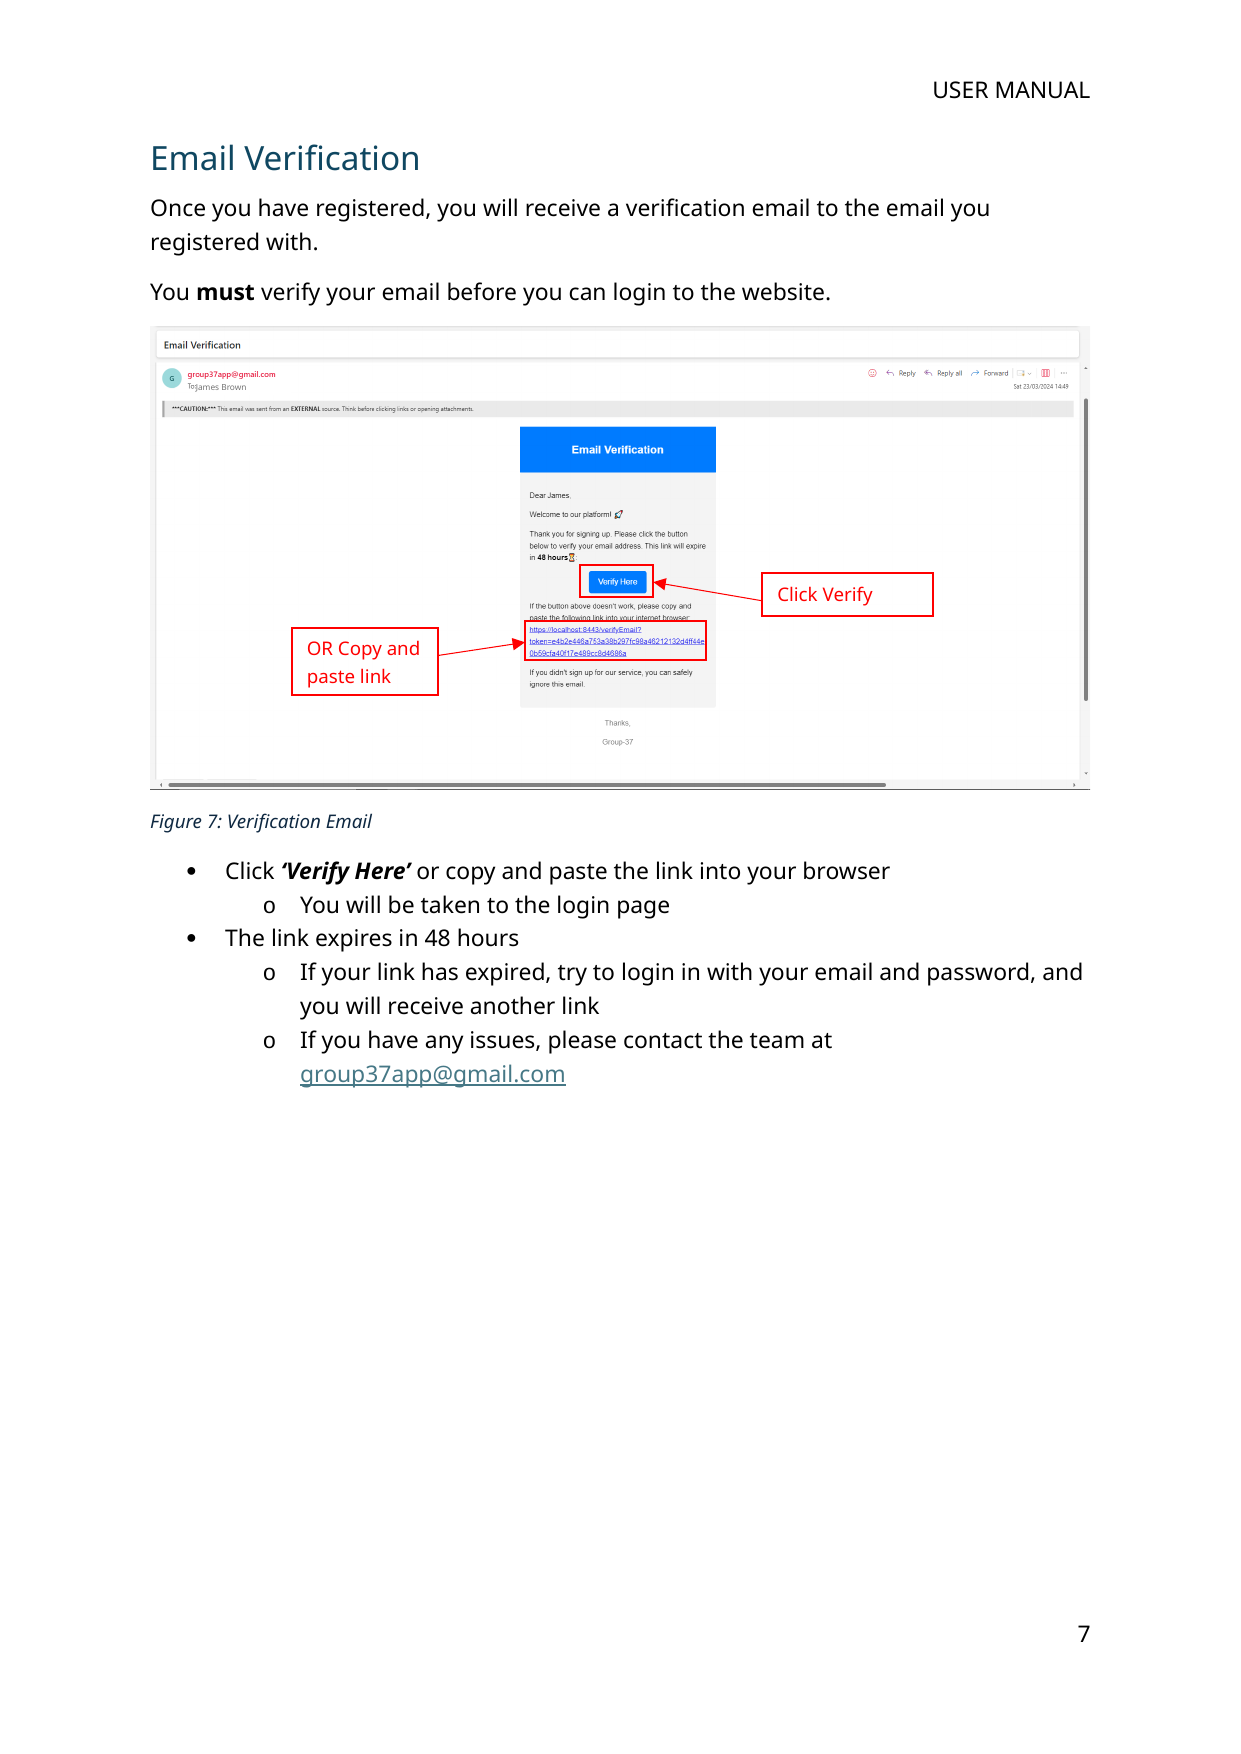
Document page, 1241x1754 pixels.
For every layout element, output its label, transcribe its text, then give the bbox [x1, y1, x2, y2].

text Once you have registered, you will receive a verification email to the email you registered with. [150, 192, 1090, 257]
list The link expires in 48 hours [187, 922, 1090, 954]
list You will be taken to the login page [262, 888, 1090, 920]
list If you have any issues, please contact the team at group37app@gmail.com [262, 1024, 1090, 1089]
list If your link has expired, try to login in with your email and password, and you will receive another link [262, 956, 1090, 1021]
picture [150, 326, 1091, 790]
list Click ‘Verify Here’ or copy and paste the link into your browser [187, 855, 1090, 886]
subtitle Email Verification [150, 135, 1090, 180]
text You must verify your email before you can login to the website. [150, 276, 1090, 307]
text Figure 7: Verification Email [150, 808, 1090, 834]
